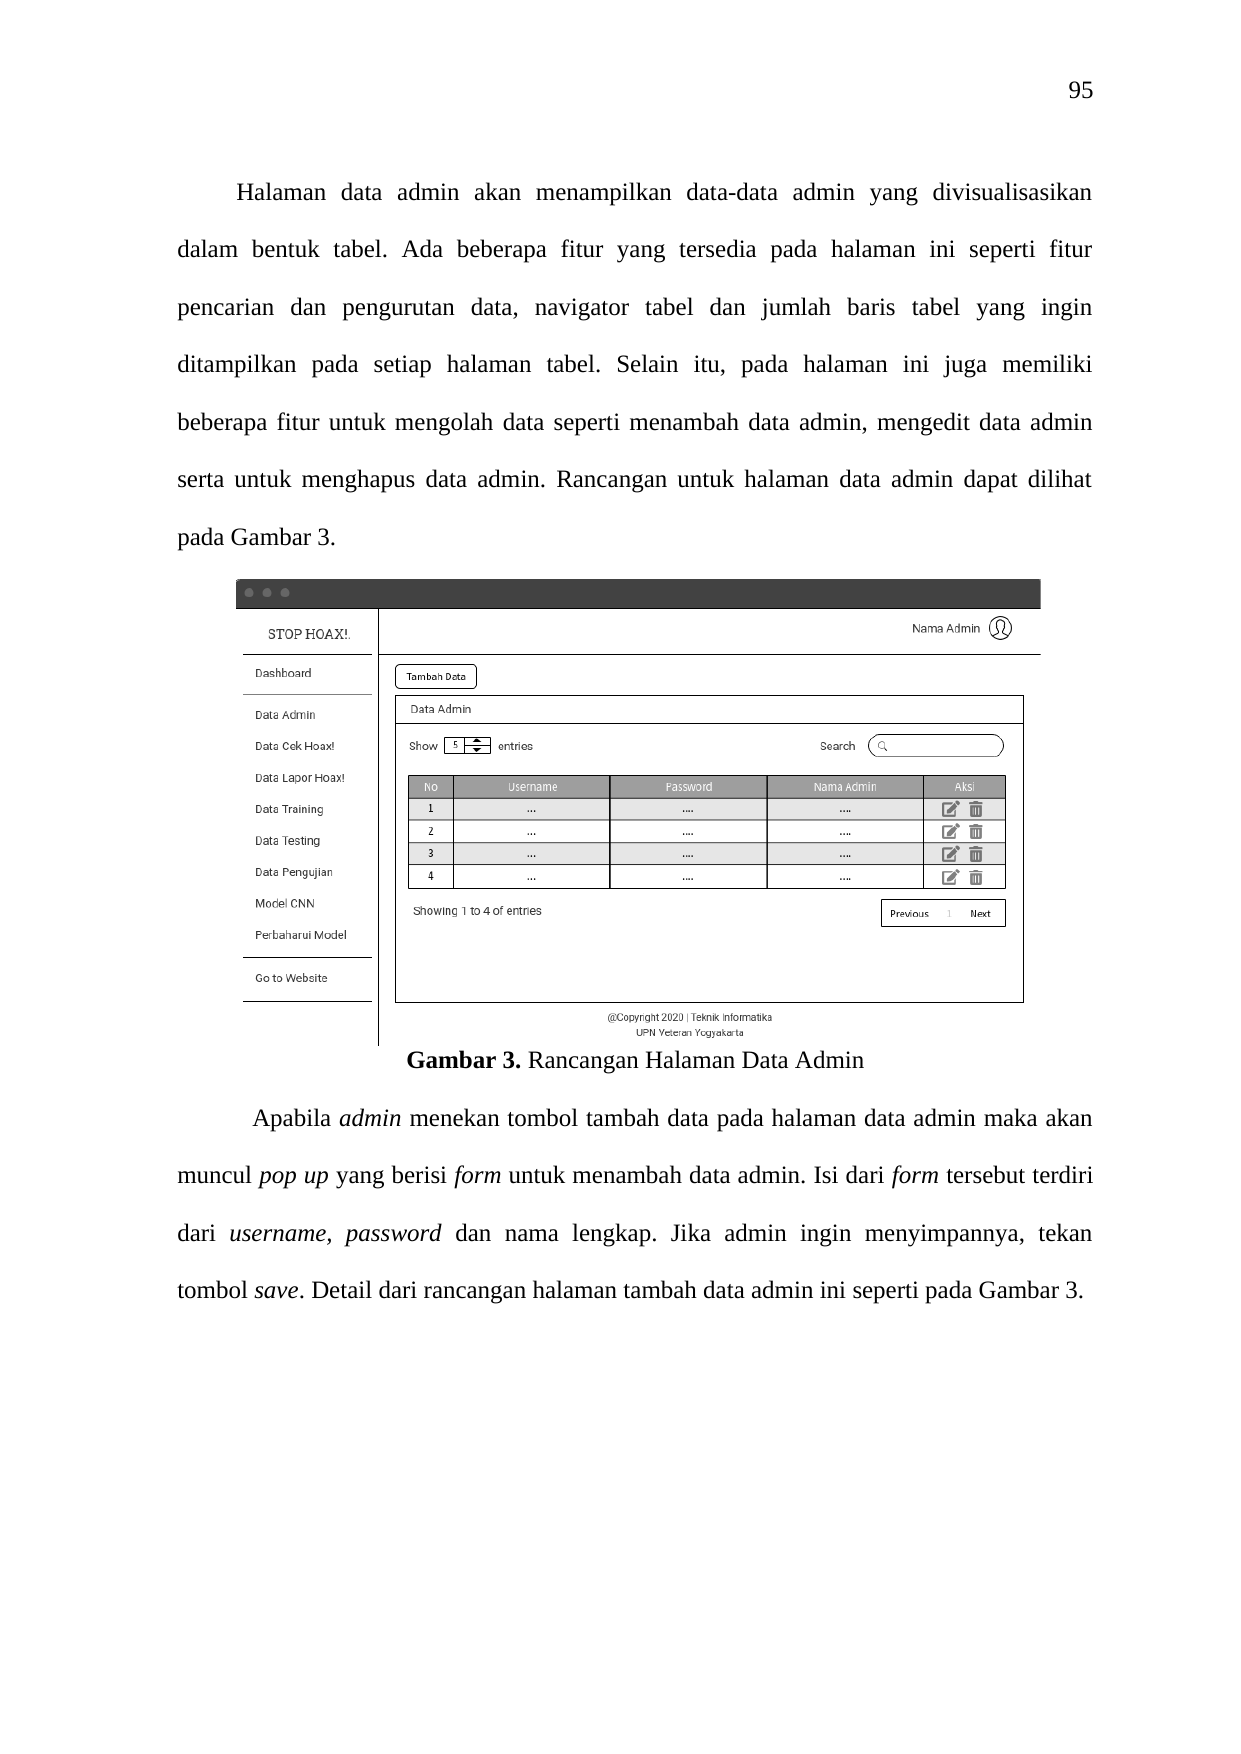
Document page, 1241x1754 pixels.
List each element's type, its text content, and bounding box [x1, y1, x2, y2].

list Gambar 3. Rancangan Halaman Data Admin [177, 1045, 1093, 1074]
picture [236, 579, 1041, 1046]
list Halaman data admin akan menampilkan data-data admin yang divisualisasikan dalam bentuk tabel. Ada beberapa fitur yang tersedia pada halaman ini seperti fitur pencarian dan pengurutan data, navigator tabel dan jumlah baris tabel yang ingin ditampilkan pada setiap halaman tabel. Selain itu, pada halaman ini juga memiliki beberapa fitur untuk mengolah data seperti menambah data admin, mengedit data admin serta untuk menghapus data admin. Rancangan untuk halaman data admin dapat dilihat pada Gambar 3. [177, 177, 1093, 551]
list Apabila admin menekan tombol tambah data pada halaman data admin maka akan muncul pop up yang berisi form untuk menambah data admin. Isi dari form tersebut terdiri dari username, password dan nama lengkap. Jika admin ingin menyimpannya, tekan tombol save. Detail dari rancangan halaman tambah data admin ini seperti pada Gambar 3. [177, 1103, 1093, 1304]
